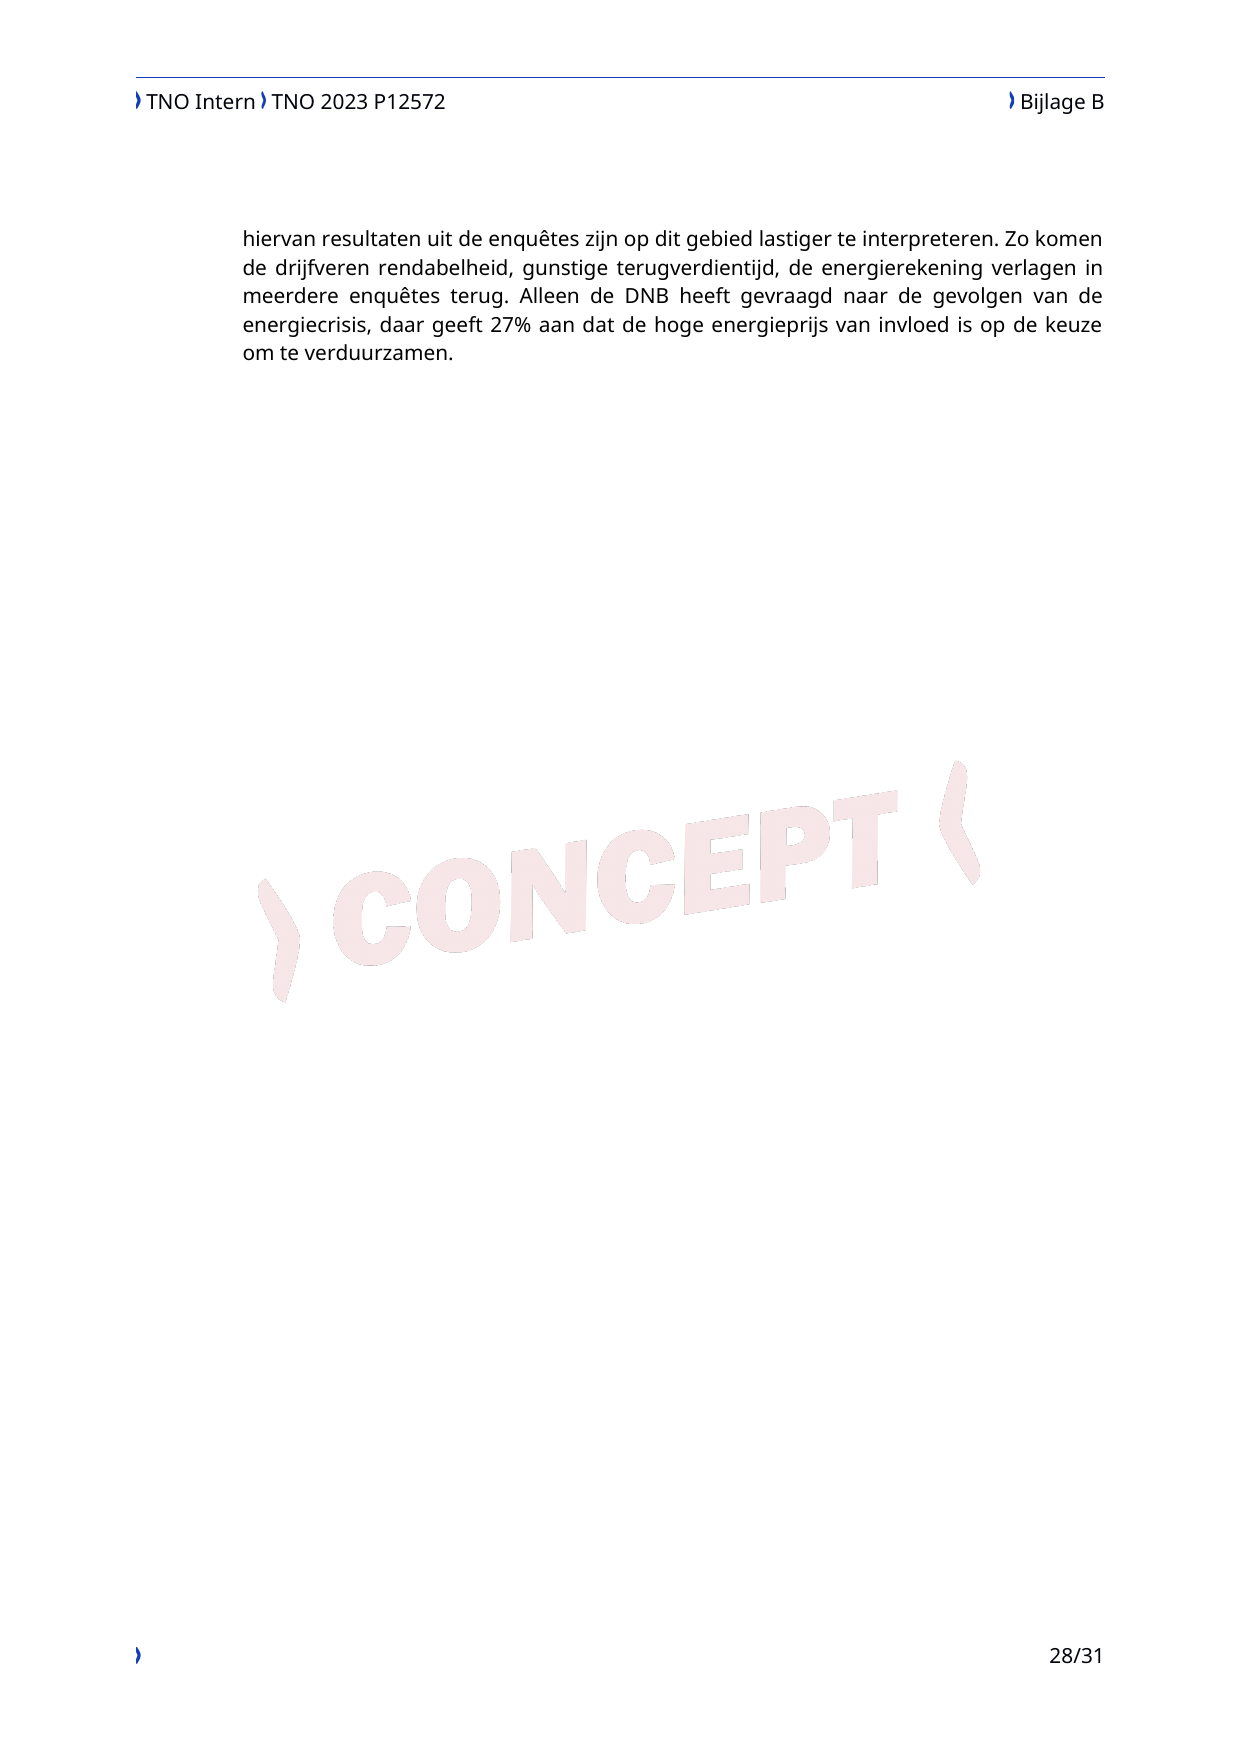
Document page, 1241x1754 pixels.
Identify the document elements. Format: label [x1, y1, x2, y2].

picture [261, 91, 266, 109]
text [242, 224, 1104, 367]
picture [136, 1647, 141, 1664]
picture [253, 740, 987, 1014]
picture [1009, 91, 1015, 109]
picture [136, 91, 141, 109]
